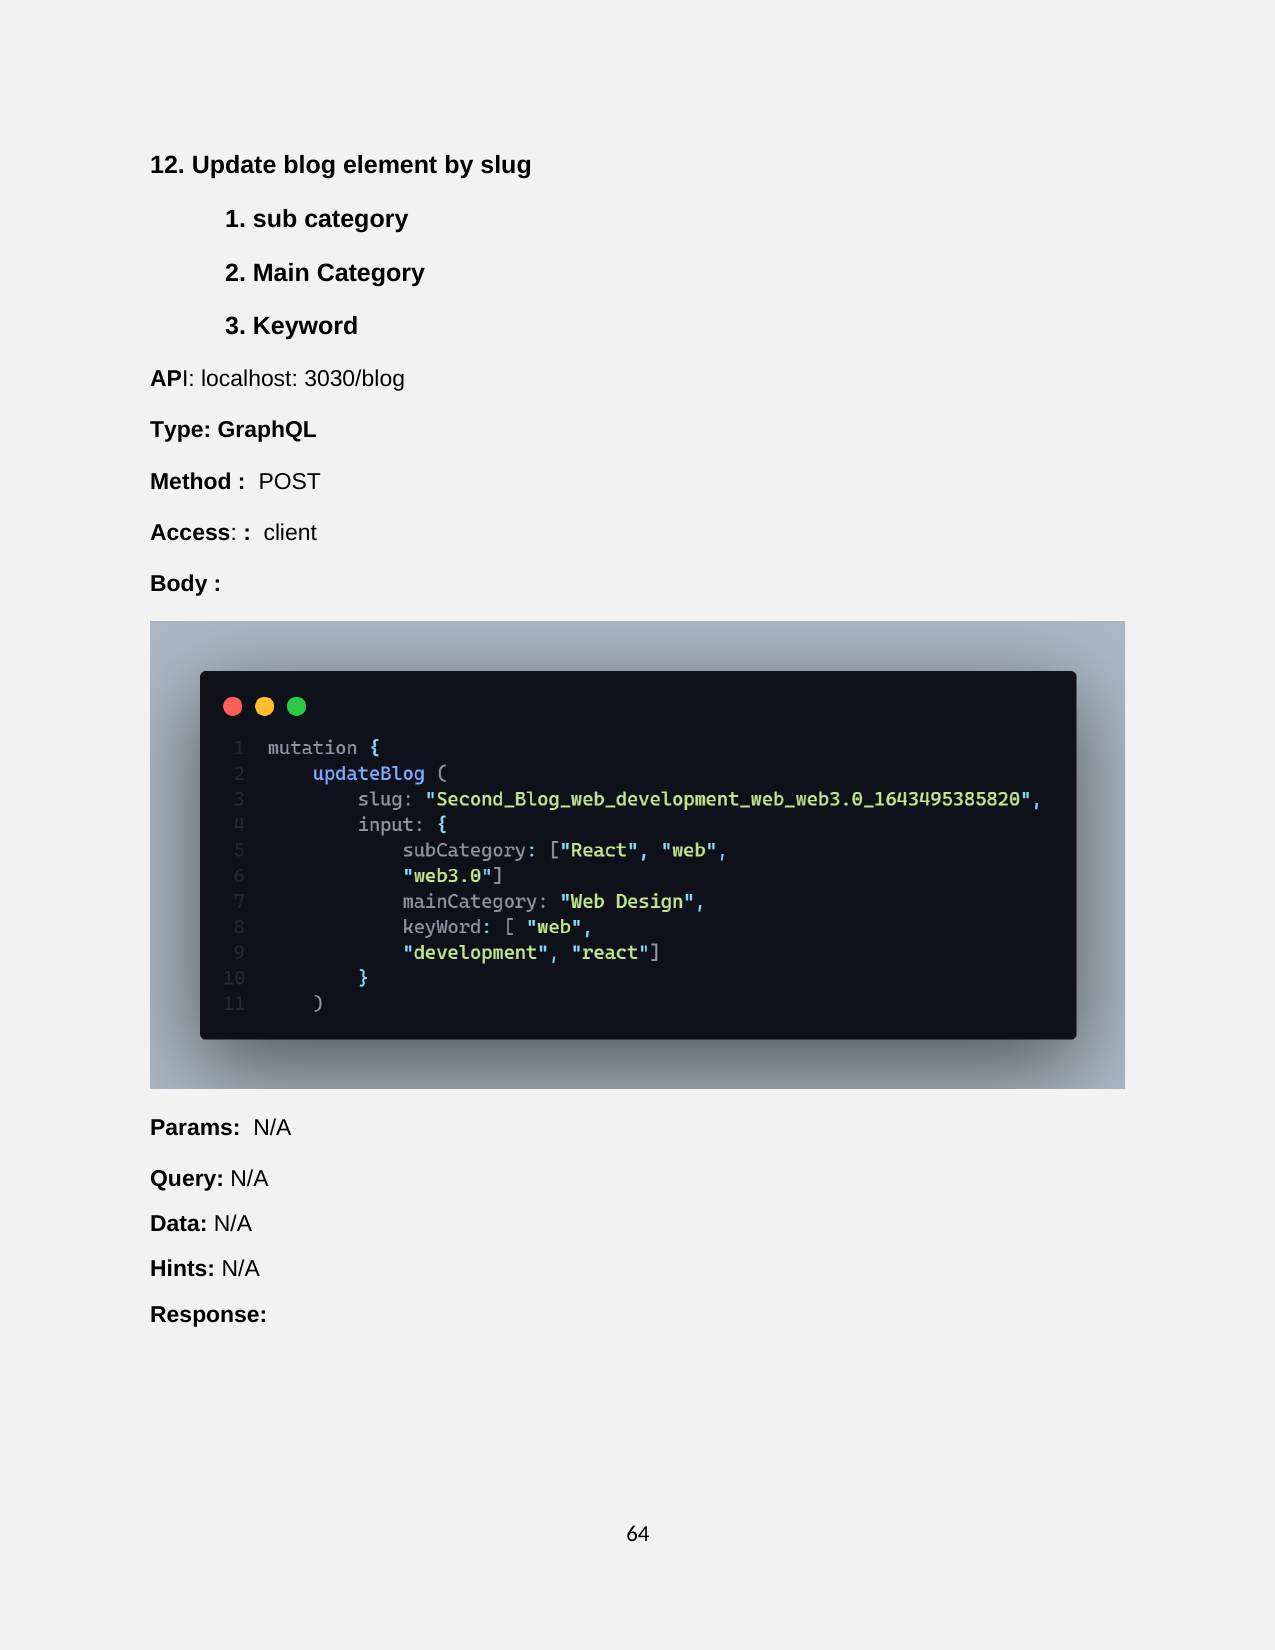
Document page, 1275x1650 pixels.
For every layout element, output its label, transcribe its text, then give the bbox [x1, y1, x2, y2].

text Data: N/A [150, 1210, 1125, 1237]
text 2. Main Category [150, 257, 1125, 286]
text Access: : client [150, 519, 1125, 545]
text Method : POST [150, 468, 1125, 494]
text 3. Keyword [150, 311, 1125, 340]
text Params: N/A [150, 1114, 1125, 1140]
text Body : [150, 570, 1125, 597]
text Hints: N/A [150, 1255, 1125, 1282]
text API: localhost: 3030/blog [150, 365, 1125, 391]
text Query: N/A [150, 1165, 1125, 1192]
text Response: [150, 1301, 1125, 1327]
text 12. Update blog element by slug [150, 150, 1125, 179]
text Type: GraphQL [150, 416, 1125, 443]
picture [150, 621, 1125, 1089]
text 1. sub category [150, 204, 1125, 232]
